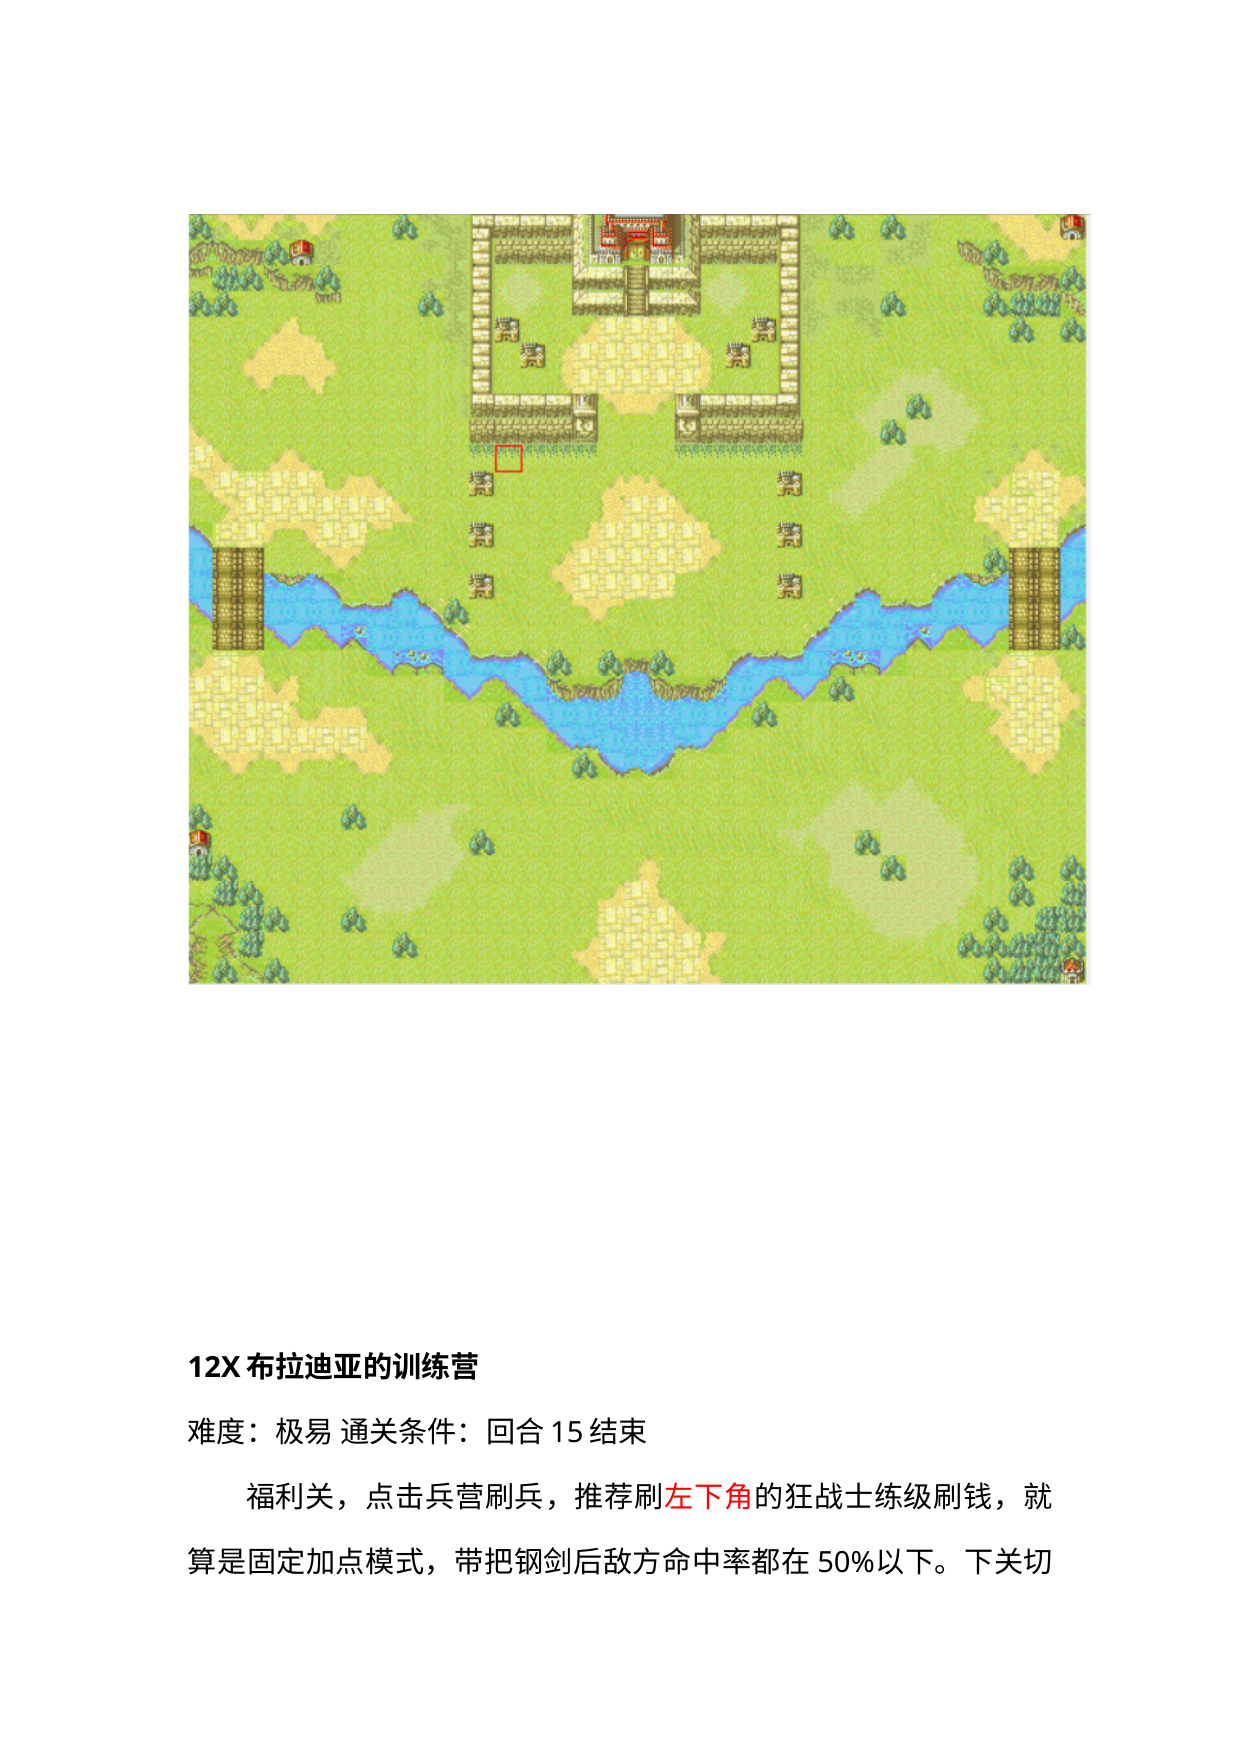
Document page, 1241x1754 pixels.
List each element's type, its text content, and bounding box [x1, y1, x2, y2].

picture [188, 214, 1092, 985]
text 难度：极易 通关条件：回合15结束 [187, 1397, 1053, 1462]
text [187, 1462, 1053, 1592]
text 12X布拉迪亚的训练营 [187, 1332, 1053, 1397]
